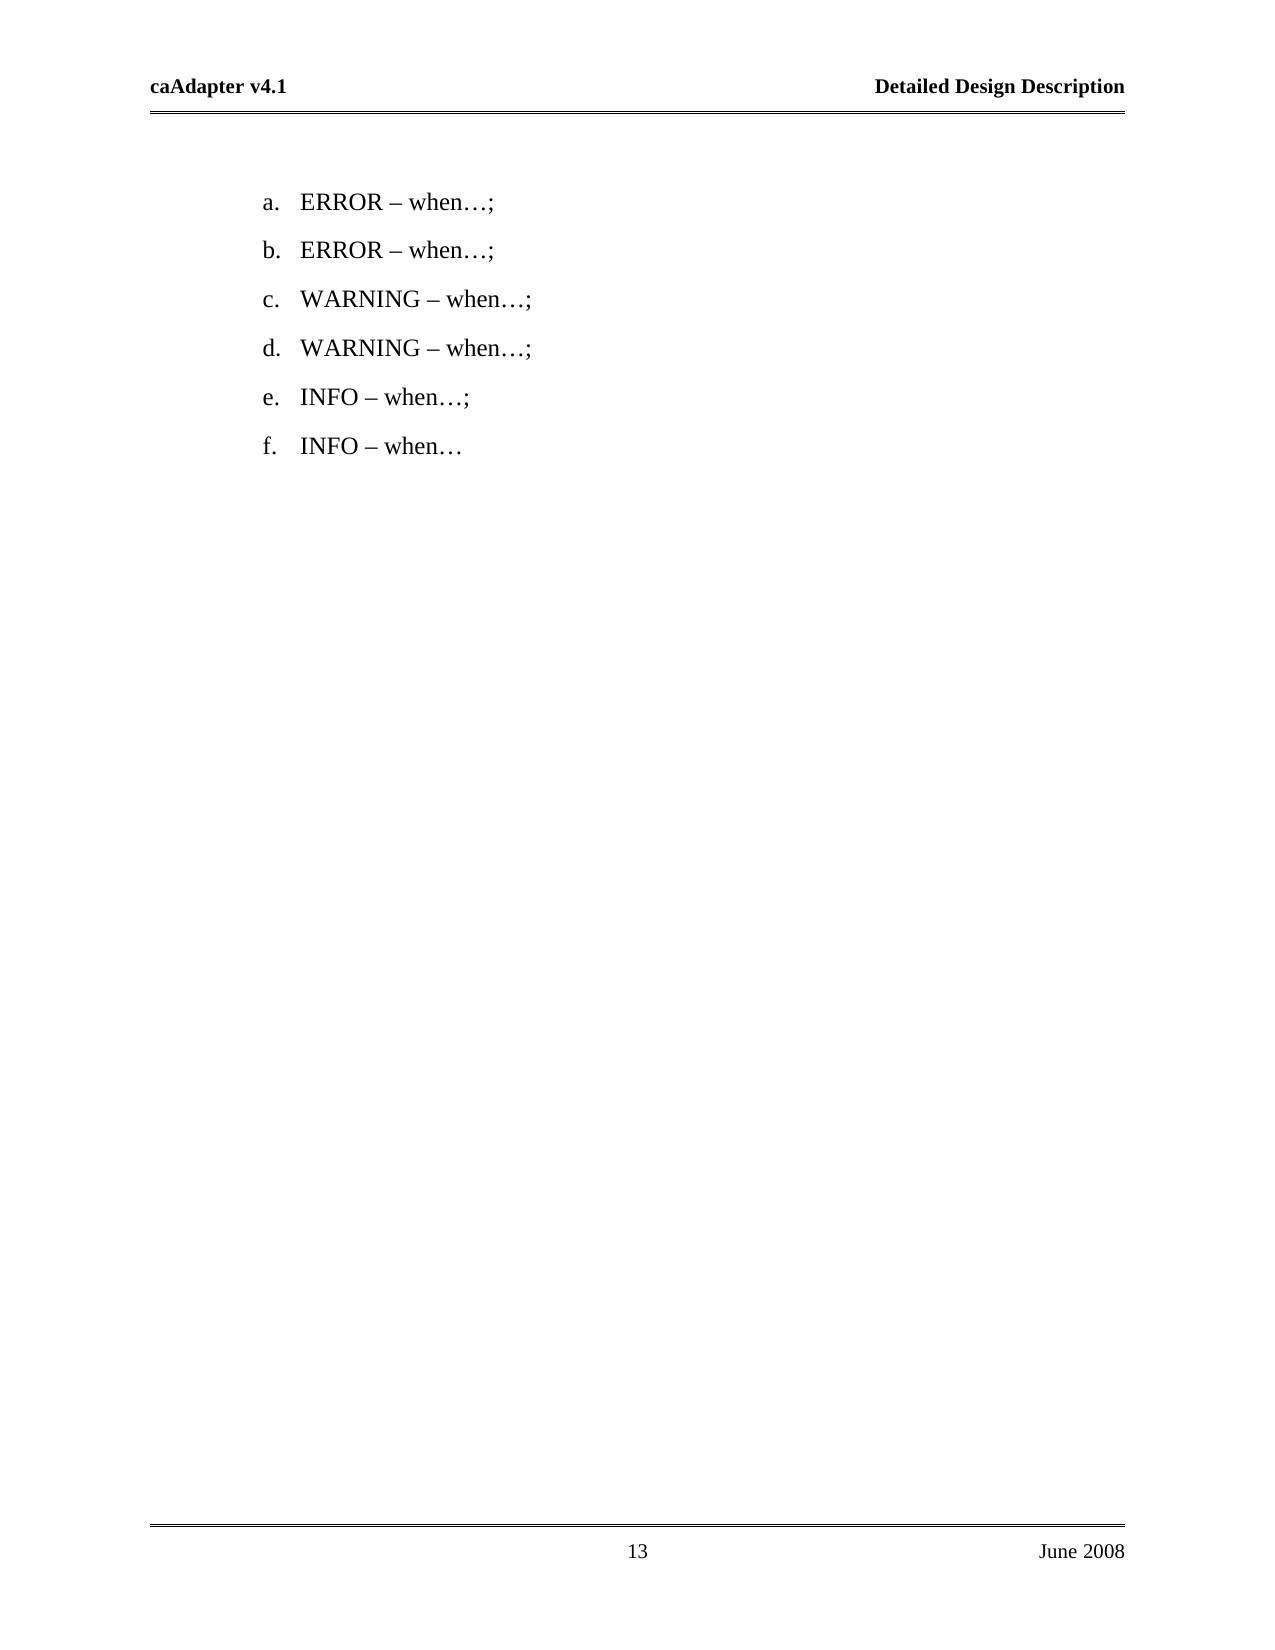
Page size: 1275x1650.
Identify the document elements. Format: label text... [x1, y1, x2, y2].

list INFO – when…; [262, 383, 1125, 411]
list WARNING – when…; [262, 334, 1125, 362]
list ERROR – when…; [262, 236, 1125, 264]
list ERROR – when…; [262, 187, 1125, 216]
list WARNING – when…; [262, 285, 1125, 313]
list INFO – when… [262, 432, 1125, 460]
